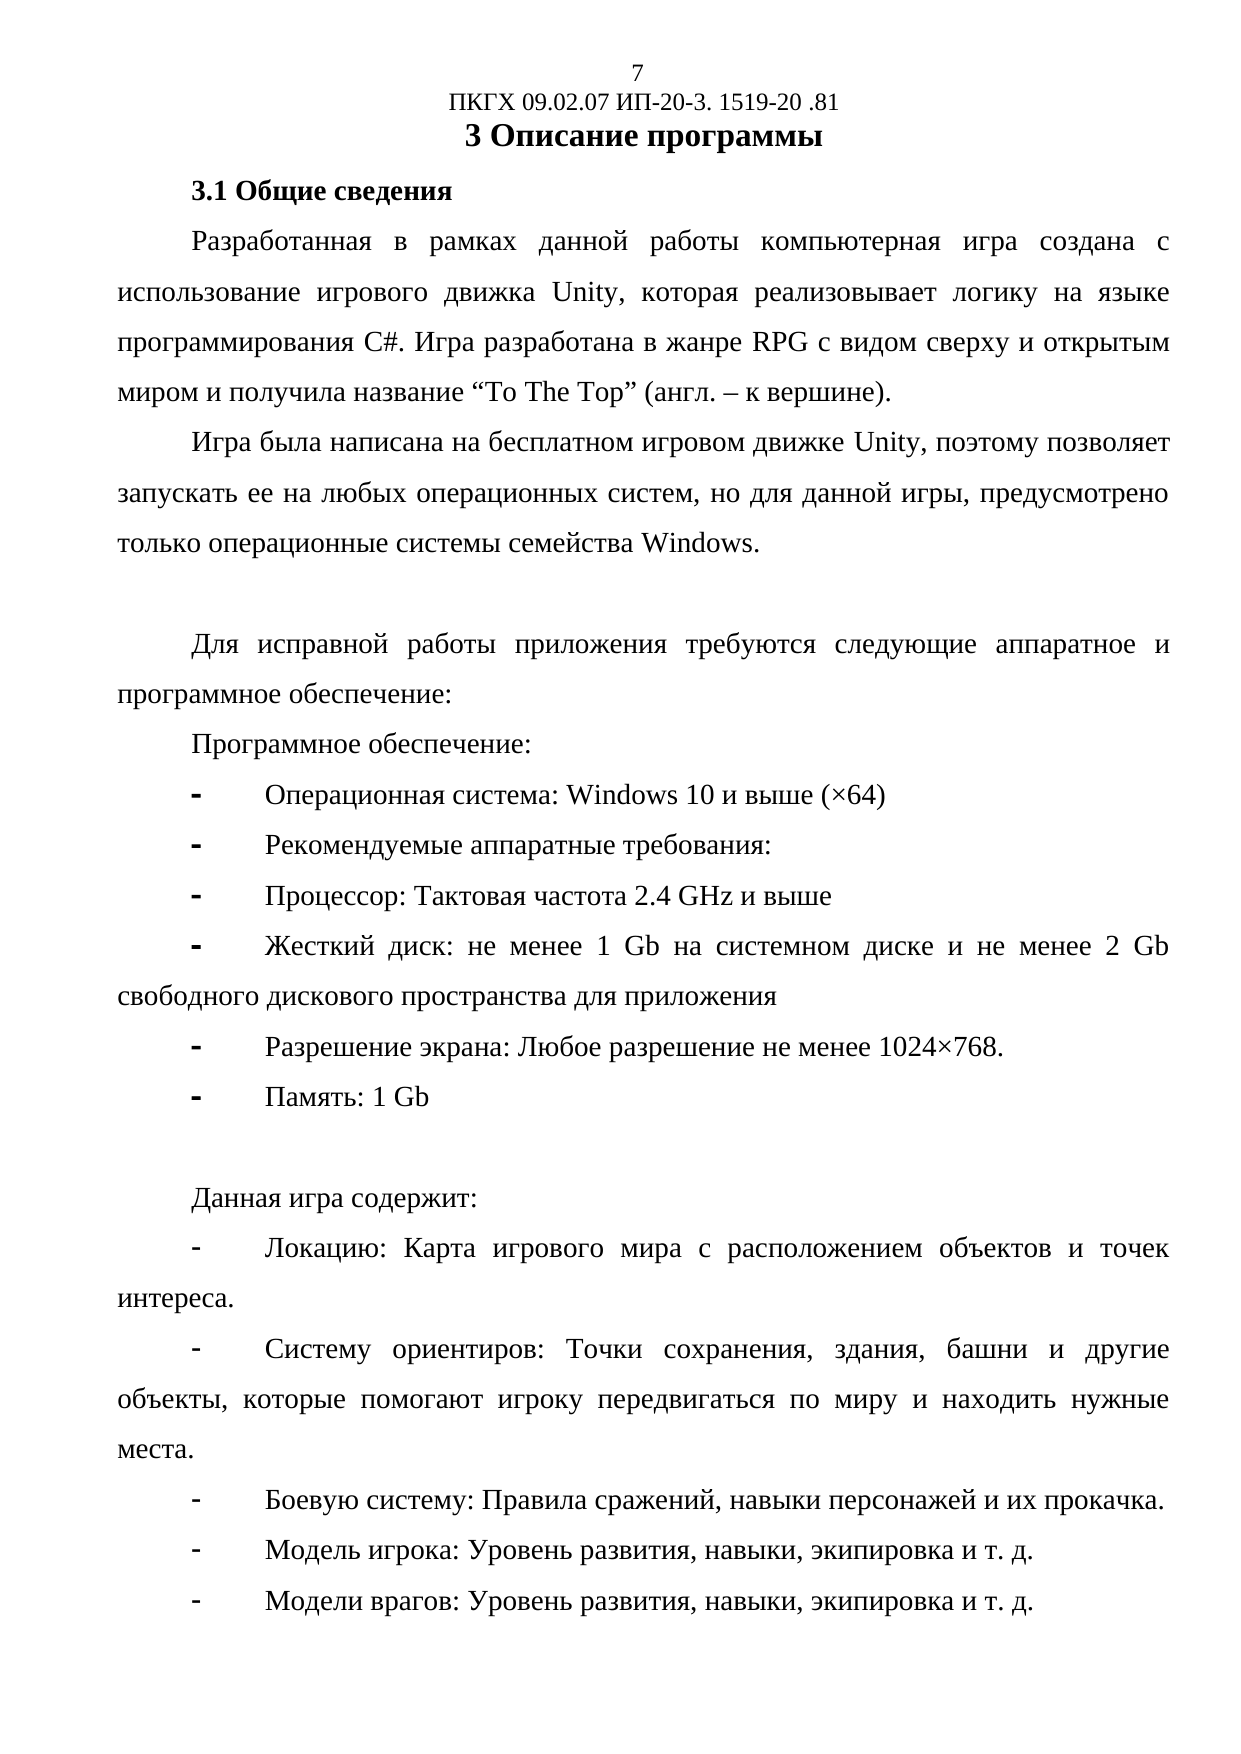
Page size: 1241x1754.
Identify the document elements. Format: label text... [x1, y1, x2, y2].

subtitle 3.1 Общие сведения [117, 173, 1170, 207]
text Разработанная в рамках данной работы компьютерная игра создана с использование игрового движка Unity, которая реализовывает логику на языке программирования C#. Игра разработана в жанре RPG с видом сверху и открытым миром и получила название “To The Top” (англ. – к вершине). [117, 223, 1170, 408]
list Систему ориентиров: Точки сохранения, здания, башни и другие объекты, которые помогают игроку передвигаться по миру и находить нужные места. [117, 1331, 1170, 1465]
text Игра была написана на бесплатном игровом движке Unity, поэтому позволяет запускать ее на любых операционных систем, но для данной игры, предусмотрено только операционные системы семейства Windows. [117, 424, 1170, 559]
text Программное обеспечение: [117, 726, 1170, 760]
subtitle 3 Описание программы [117, 116, 1170, 154]
list Память: 1 Gb [117, 1079, 1170, 1113]
list Процессор: Тактовая частота 2.4 GHz и выше [117, 878, 1170, 911]
text Для исправной работы приложения требуются следующие аппаратное и программное обеспечение: [117, 626, 1170, 710]
list Рекомендуемые аппаратные требования: [117, 827, 1170, 861]
list Модели врагов: Уровень развития, навыки, экипировка и т. д. [117, 1583, 1170, 1616]
text Данная игра содержит: [117, 1180, 1170, 1213]
list Модель игрока: Уровень развития, навыки, экипировка и т. д. [117, 1532, 1170, 1566]
list Боевую систему: Правила сражений, навыки персонажей и их прокачка. [117, 1482, 1170, 1516]
list Операционная система: Windows 10 и выше (×64) [117, 777, 1170, 810]
list Жесткий диск: не менее 1 Gb на системном диске и не менее 2 Gb свободного дискового пространства для приложения [117, 928, 1170, 1012]
list Разрешение экрана: Любое разрешение не менее 1024×768. [117, 1029, 1170, 1062]
list Локацию: Карта игрового мира с расположением объектов и точек интереса. [117, 1230, 1170, 1314]
